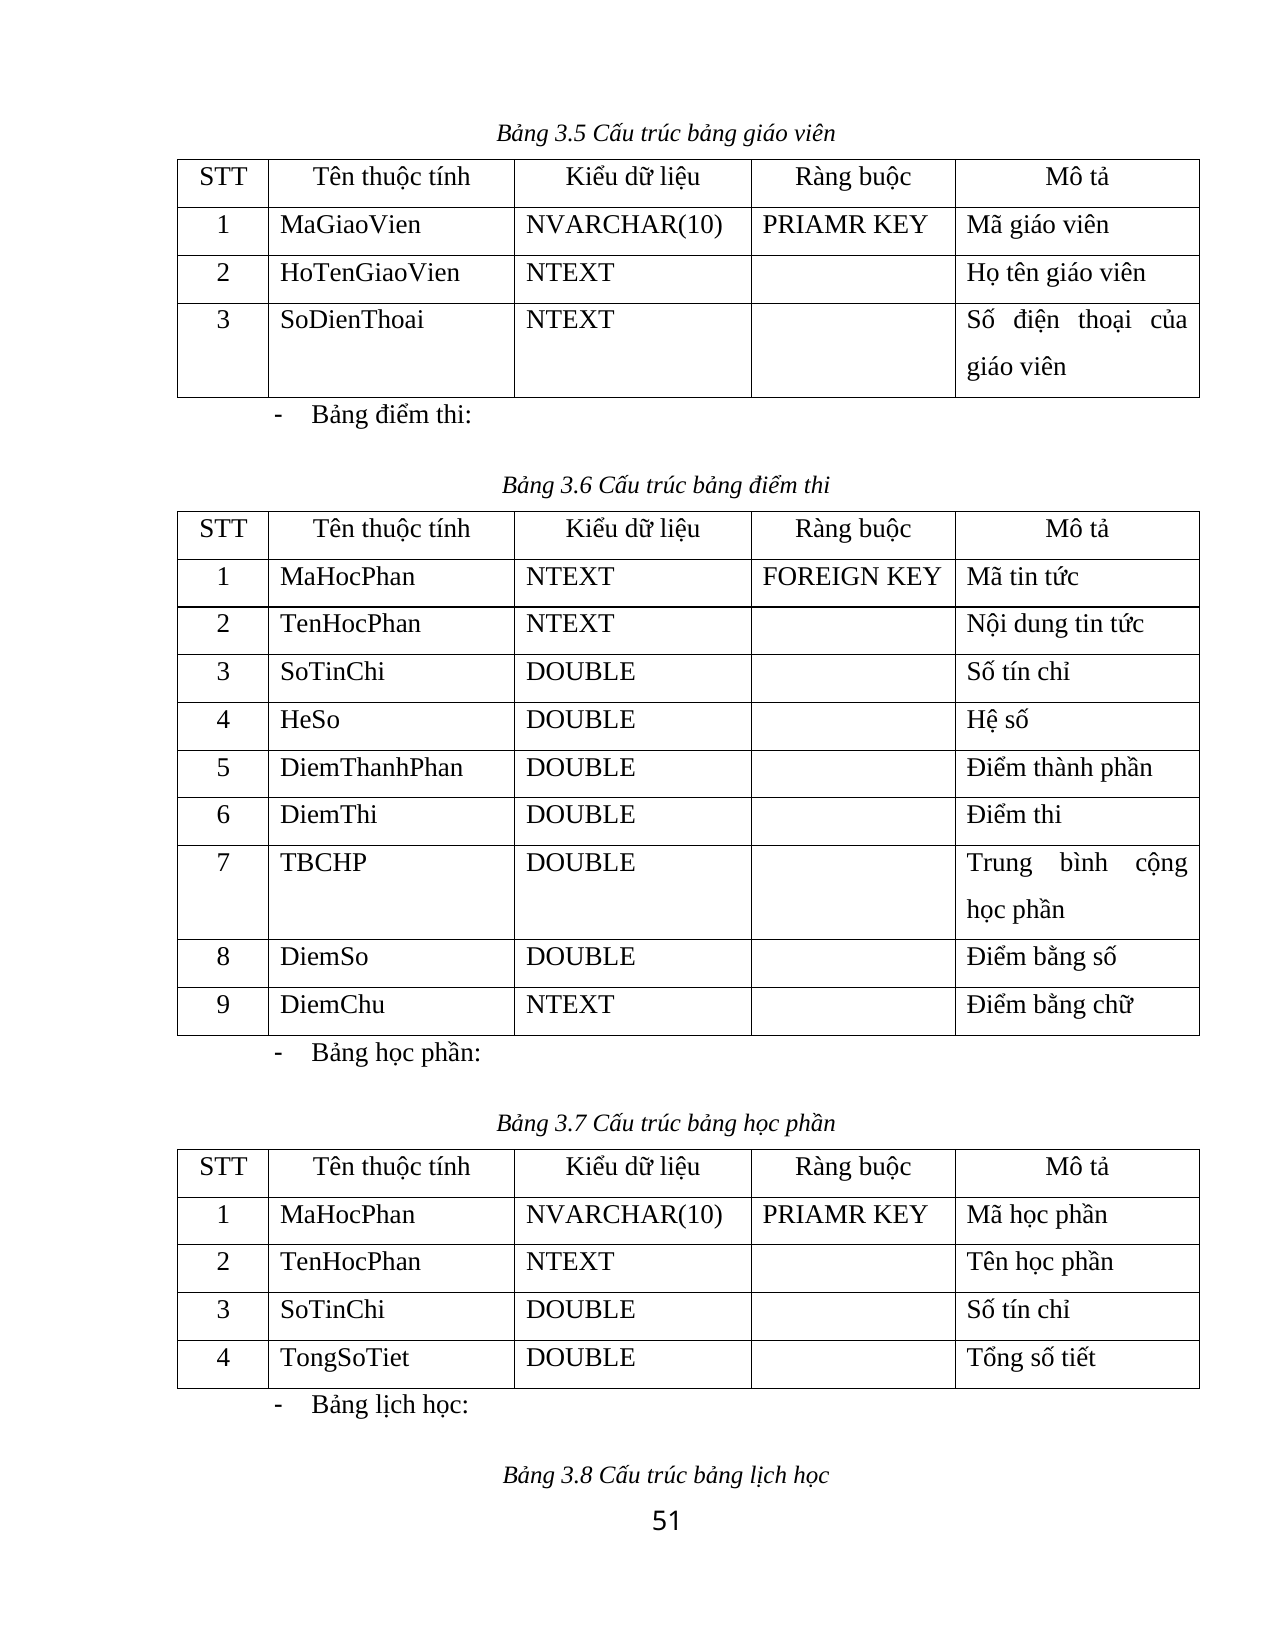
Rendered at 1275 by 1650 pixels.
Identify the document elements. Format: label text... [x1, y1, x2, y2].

table_cell NVARCHAR(10) [515, 208, 751, 255]
list Bảng điểm thi: [274, 398, 1157, 429]
table_cell 1 [178, 208, 268, 255]
table_cell Trung bình cộng học phần [956, 846, 1199, 939]
text Bảng 3.5 Cấu trúc bảng giáo viên [177, 118, 1157, 147]
table_cell Nội dung tin tức [956, 608, 1199, 654]
table_header Tên thuộc tính [269, 160, 514, 207]
table_cell HeSo [269, 703, 514, 749]
table_header Kiểu dữ liệu [515, 1150, 751, 1197]
table_cell [752, 304, 955, 397]
table_cell NTEXT [515, 1245, 751, 1292]
table_cell PRIAMR KEY [752, 208, 955, 255]
table_cell TenHocPhan [269, 1245, 514, 1292]
table_cell DOUBLE [515, 1341, 751, 1387]
table_cell DOUBLE [515, 655, 751, 702]
table_cell [752, 798, 955, 845]
table_cell DOUBLE [515, 846, 751, 939]
table_cell MaHocPhan [269, 560, 514, 606]
table_cell 2 [178, 256, 268, 302]
table_cell TenHocPhan [269, 608, 514, 654]
table_cell DOUBLE [515, 703, 751, 749]
table_cell HoTenGiaoVien [269, 256, 514, 302]
table_cell 7 [178, 846, 268, 939]
table_cell Số điện thoại của giáo viên [956, 304, 1199, 397]
table_cell NTEXT [515, 560, 751, 606]
text Bảng 3.7 Cấu trúc bảng học phần [177, 1108, 1157, 1136]
table_cell DiemChu [269, 988, 514, 1035]
table_header STT [178, 512, 268, 559]
table_header Kiểu dữ liệu [515, 160, 751, 207]
table_cell Tên học phần [956, 1245, 1199, 1292]
table_cell NTEXT [515, 608, 751, 654]
table_cell NVARCHAR(10) [515, 1198, 751, 1244]
table_cell [752, 703, 955, 749]
table_cell 5 [178, 751, 268, 797]
table_cell 9 [178, 988, 268, 1035]
table_cell NTEXT [515, 988, 751, 1035]
table_header Kiểu dữ liệu [515, 512, 751, 559]
table_cell [752, 846, 955, 939]
table_cell DiemThanhPhan [269, 751, 514, 797]
table_header Tên thuộc tính [269, 512, 514, 559]
table_cell FOREIGN KEY [752, 560, 955, 606]
table_cell Điểm thi [956, 798, 1199, 845]
table_cell 1 [178, 1198, 268, 1244]
table_cell [752, 1245, 955, 1292]
text Bảng 3.8 Cấu trúc bảng lịch học [177, 1460, 1157, 1489]
table_header STT [178, 160, 268, 207]
table_cell TongSoTiet [269, 1341, 514, 1387]
table_cell 3 [178, 655, 268, 702]
table_header Ràng buộc [752, 160, 955, 207]
table_cell DOUBLE [515, 751, 751, 797]
table_cell 8 [178, 940, 268, 987]
text Bảng 3.6 Cấu trúc bảng điểm thi [177, 470, 1157, 498]
table_cell NTEXT [515, 256, 751, 302]
table_header STT [178, 1150, 268, 1197]
table_cell 1 [178, 560, 268, 606]
table_header Mô tả [956, 1150, 1199, 1197]
table_header Ràng buộc [752, 512, 955, 559]
table_cell DOUBLE [515, 940, 751, 987]
table_cell [752, 1293, 955, 1340]
table_header Mô tả [956, 512, 1199, 559]
table_header Ràng buộc [752, 1150, 955, 1197]
table_cell 2 [178, 608, 268, 654]
table_cell [752, 940, 955, 987]
table_cell [752, 655, 955, 702]
table_cell NTEXT [515, 304, 751, 397]
table_cell 3 [178, 1293, 268, 1340]
table_cell SoTinChi [269, 655, 514, 702]
table_cell Mã học phần [956, 1198, 1199, 1244]
table_cell DOUBLE [515, 798, 751, 845]
table_cell Số tín chỉ [956, 1293, 1199, 1340]
table_cell 2 [178, 1245, 268, 1292]
table_cell [752, 256, 955, 302]
table_cell [752, 988, 955, 1035]
table_cell 4 [178, 1341, 268, 1387]
table_cell Hệ số [956, 703, 1199, 749]
table_cell Tổng số tiết [956, 1341, 1199, 1387]
table_cell PRIAMR KEY [752, 1198, 955, 1244]
table_cell Điểm bằng số [956, 940, 1199, 987]
table_cell [752, 751, 955, 797]
table_header Mô tả [956, 160, 1199, 207]
table_cell Mã tin tức [956, 560, 1199, 606]
table_header Tên thuộc tính [269, 1150, 514, 1197]
table_cell Mã giáo viên [956, 208, 1199, 255]
table_cell SoDienThoai [269, 304, 514, 397]
table_cell 6 [178, 798, 268, 845]
table_cell MaGiaoVien [269, 208, 514, 255]
table_cell Điểm thành phần [956, 751, 1199, 797]
table_cell DiemSo [269, 940, 514, 987]
table_cell Số tín chỉ [956, 655, 1199, 702]
table_cell TBCHP [269, 846, 514, 939]
table_cell [752, 608, 955, 654]
table_cell Điểm bằng chữ [956, 988, 1199, 1035]
table_cell Họ tên giáo viên [956, 256, 1199, 302]
list Bảng lịch học: [274, 1389, 1157, 1420]
table_cell MaHocPhan [269, 1198, 514, 1244]
list Bảng học phần: [274, 1036, 1157, 1067]
table_cell [752, 1341, 955, 1387]
table_cell 3 [178, 304, 268, 397]
table_cell DOUBLE [515, 1293, 751, 1340]
table_cell 4 [178, 703, 268, 749]
table_cell DiemThi [269, 798, 514, 845]
table_cell SoTinChi [269, 1293, 514, 1340]
